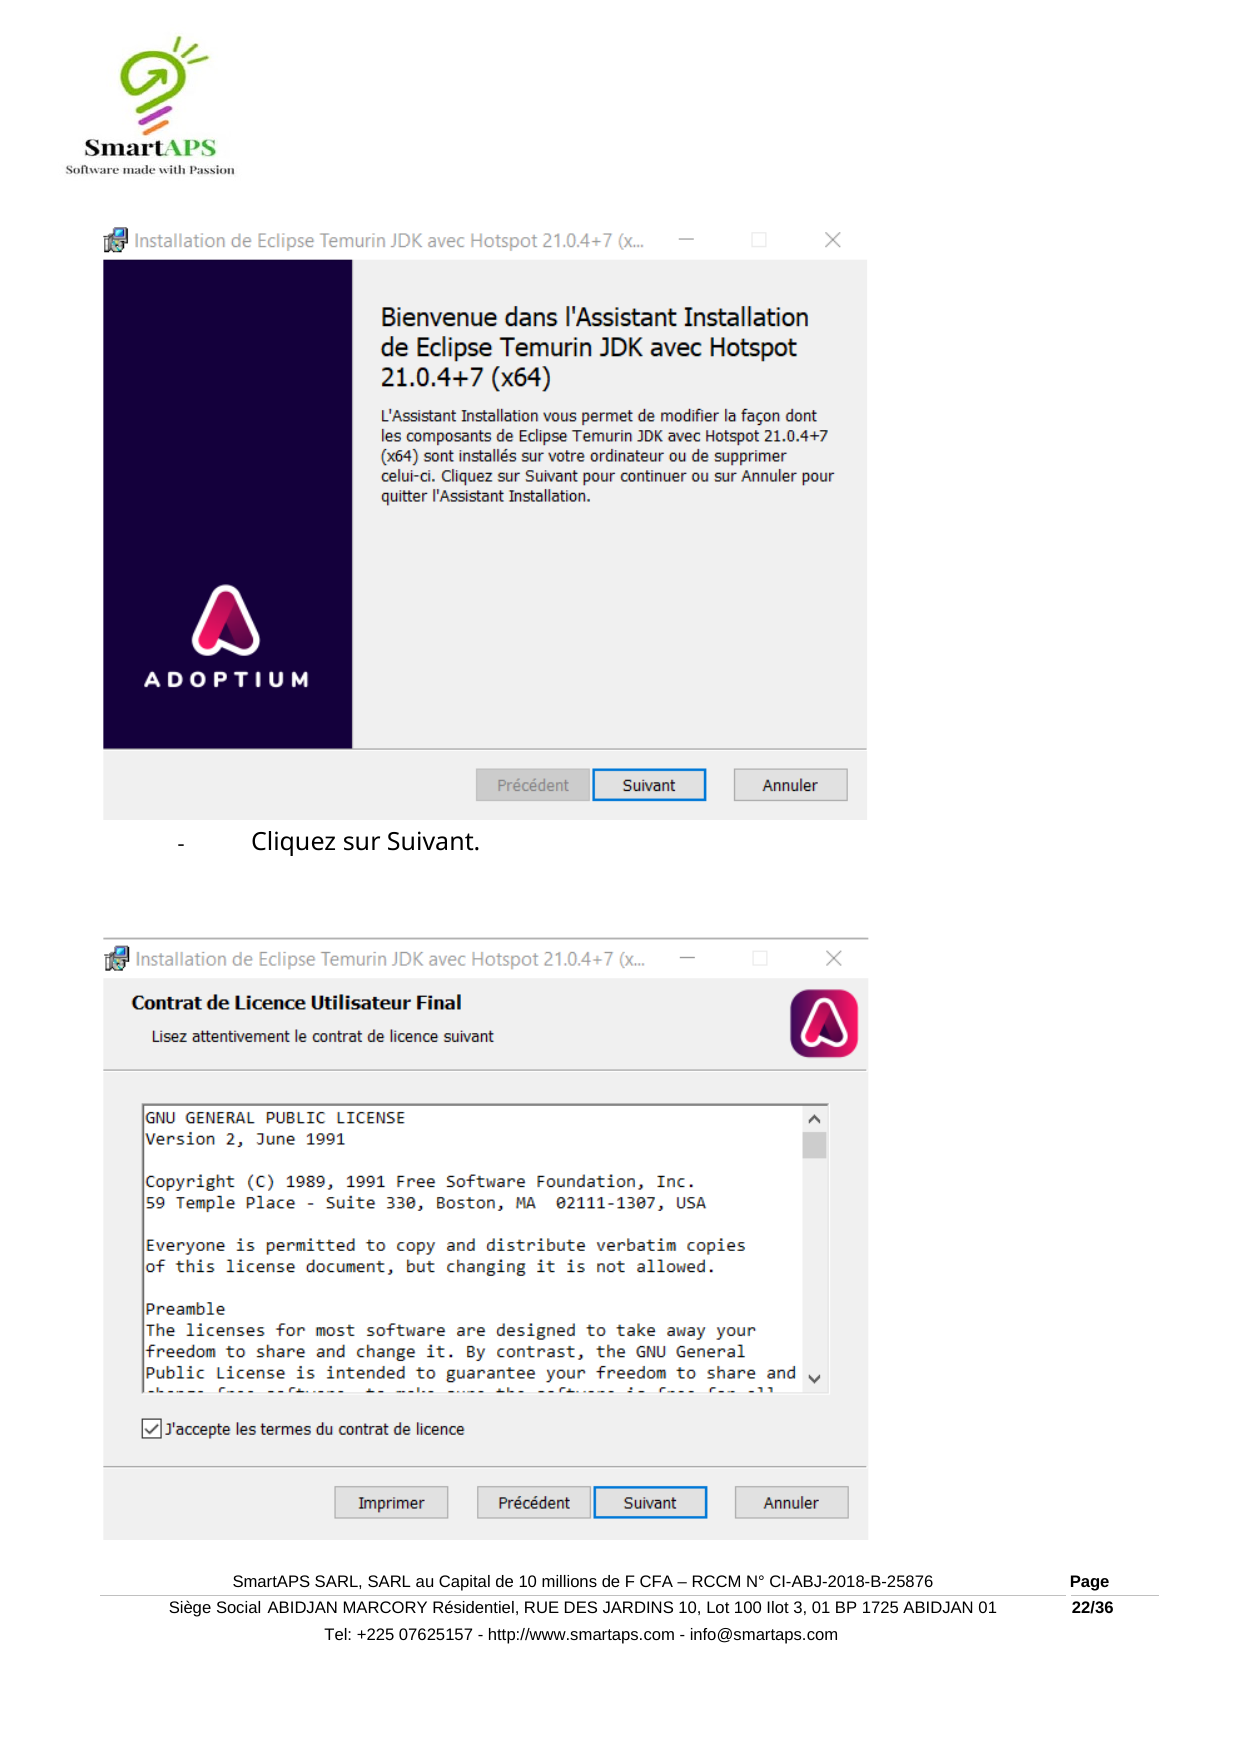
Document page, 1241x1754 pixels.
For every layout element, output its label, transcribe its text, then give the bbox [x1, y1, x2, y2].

picture [103, 221, 868, 820]
picture [103, 937, 869, 1540]
list Cliquez sur Suivant. [177, 823, 1007, 857]
picture [42, 11, 258, 183]
